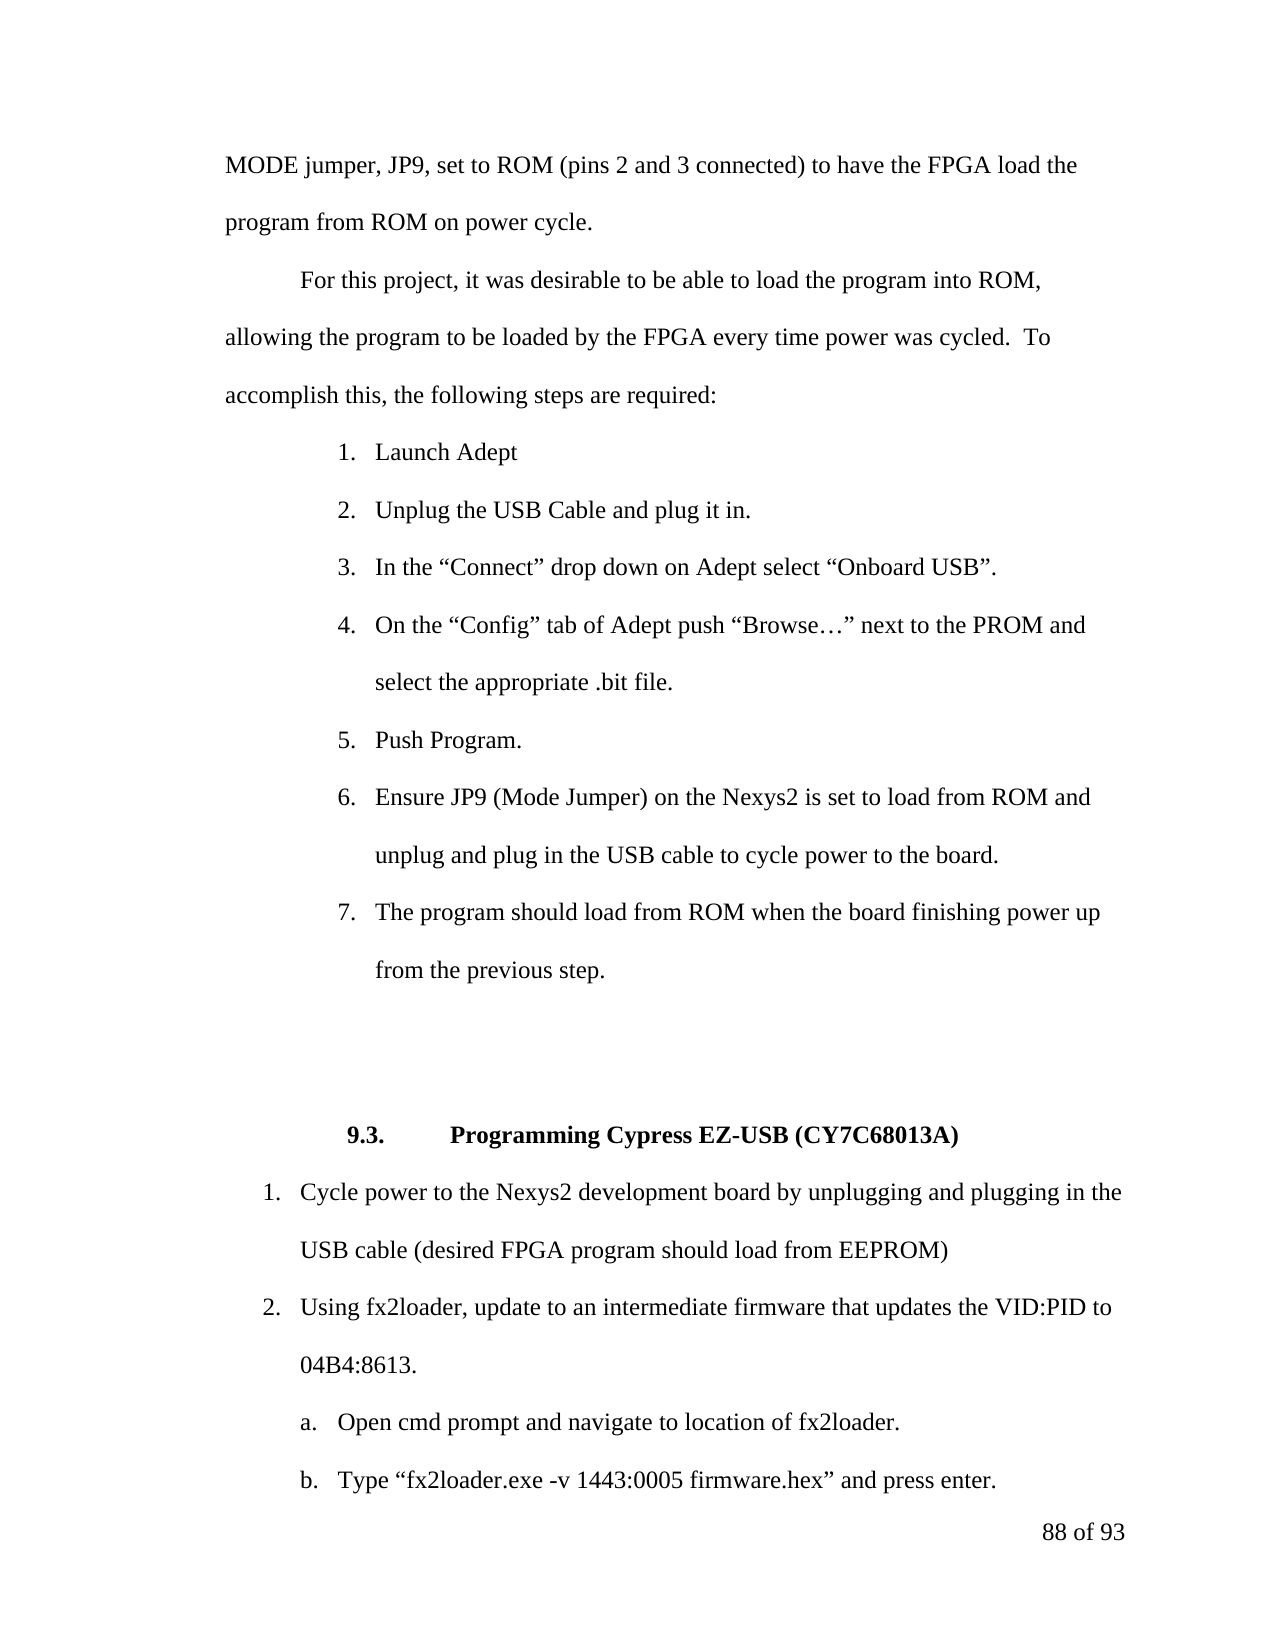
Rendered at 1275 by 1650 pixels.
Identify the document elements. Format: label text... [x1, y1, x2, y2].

list The program should load from ROM when the board finishing power up from the previous step. [337, 897, 1125, 984]
list On the “Config” tab of Adept push “Browse…” next to the PROM and select the appropriate .bit file. [337, 610, 1125, 696]
list Launch Adept [337, 437, 1125, 466]
list Type “fx2loader.exe -v 1443:0005 firmware.hex” and press enter. [300, 1465, 1125, 1494]
list Ensure JP9 (Mode Jumper) on the Nexys2 is set to load from ROM and unplug and plug in the USB cable to cycle power to the board. [337, 782, 1125, 869]
list Using fx2loader, update to an intermediate firmware that updates the VID:PID to 04B4:8613. [262, 1292, 1125, 1379]
list Open cmd prompt and navigate to location of fx2loader. [300, 1407, 1125, 1436]
list In the “Connect” drop down on Adept select “Onboard USB”. [337, 552, 1125, 581]
list Unplug the USB Cable and plug it in. [337, 495, 1125, 524]
text For this project, it was desirable to be able to load the program into ROM, allowing the program to be loaded by the FPGA every time power was cycled. To accomplish this, the following steps are required: [225, 265, 1125, 409]
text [225, 150, 1125, 236]
list Push Program. [337, 725, 1125, 754]
subtitle Programming Cypress EZ-USB (CY7C68013A) [272, 1120, 1125, 1149]
list Cycle power to the Nexys2 development board by unplugging and plugging in the USB cable (desired FPGA program should load from EEPROM) [262, 1177, 1125, 1264]
